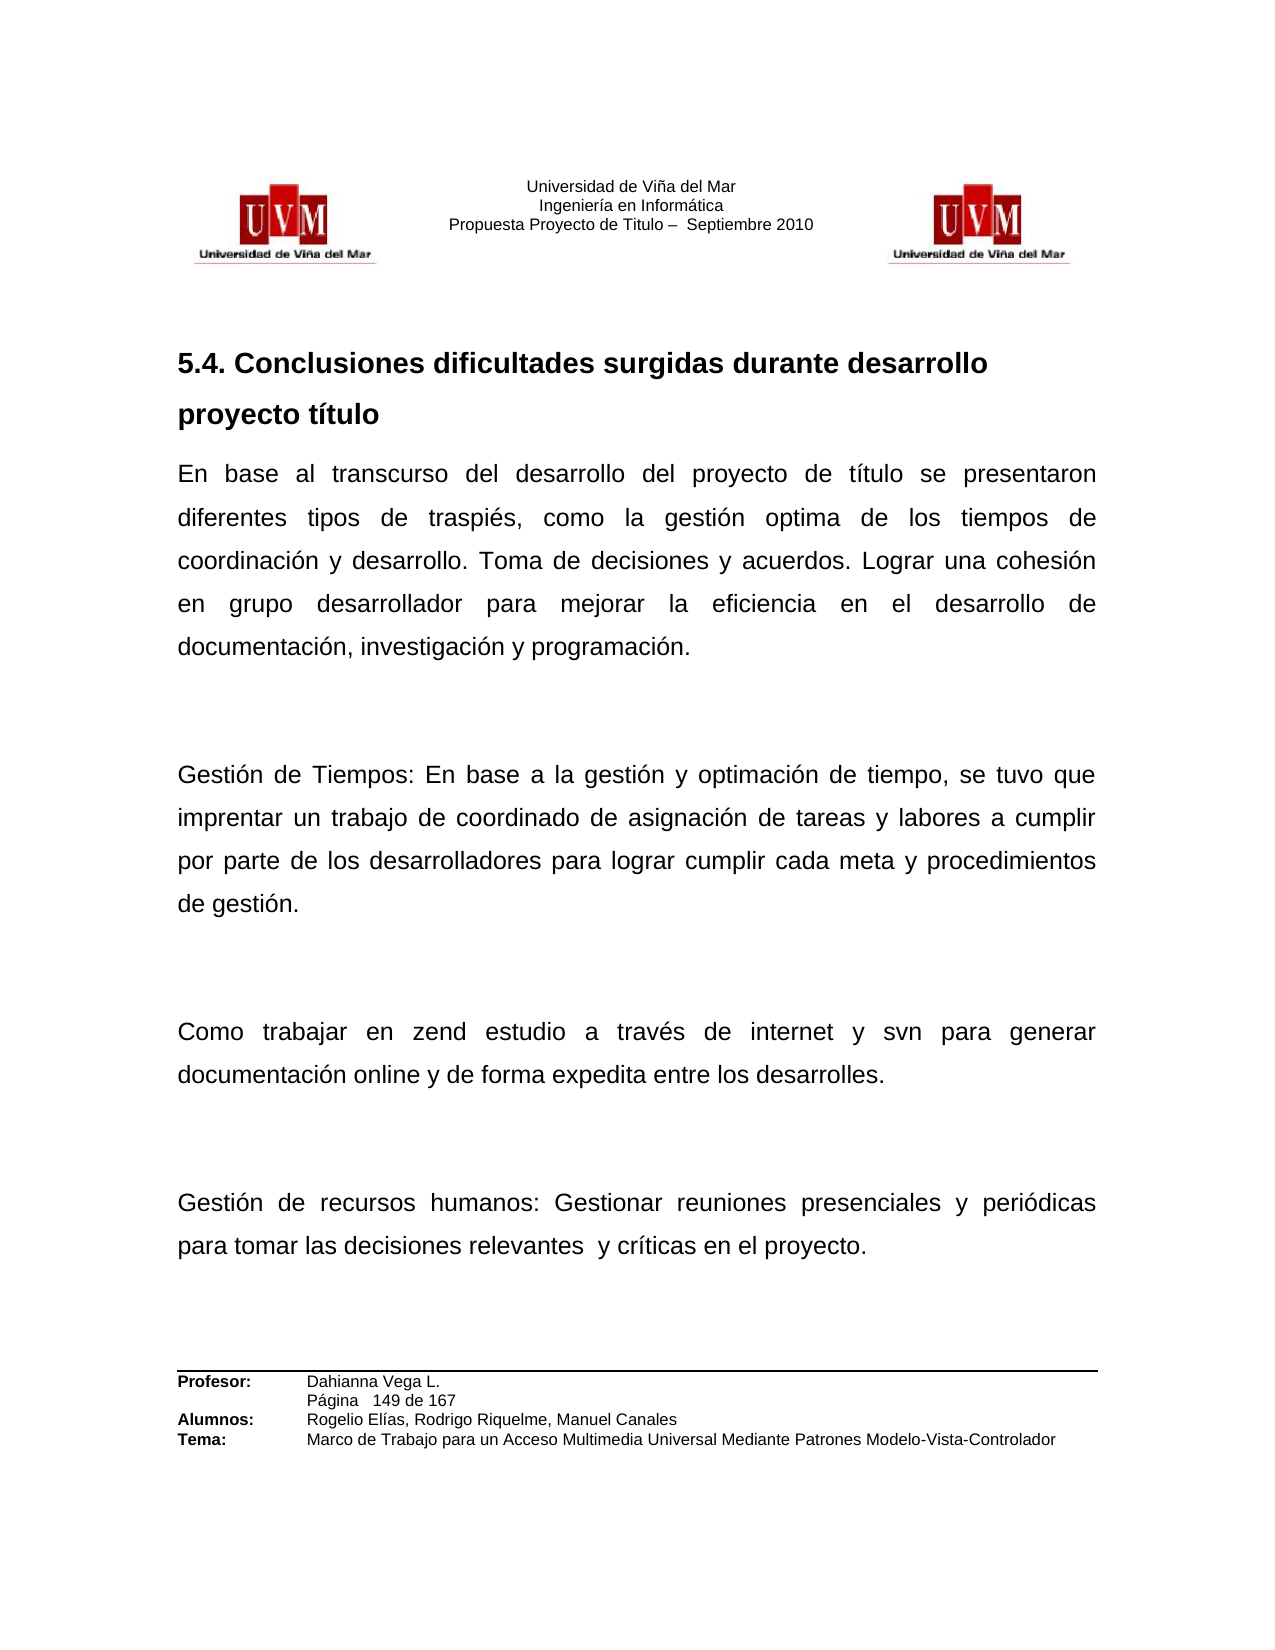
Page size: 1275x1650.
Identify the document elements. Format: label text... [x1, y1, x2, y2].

text En base al transcurso del desarrollo del proyecto de título se presentaron diferentes tipos de traspiés, como la gestión optima de los tiempos de coordinación y desarrollo. Toma de decisiones y acuerdos. Lograr una cohesión en grupo desarrollador para mejorar la eficiencia en el desarrollo de documentación, investigación y programación. [177, 459, 1098, 661]
text Como trabajar en zend estudio a través de internet y svn para generar documentación online y de forma expedita entre los desarrolles. [177, 1017, 1098, 1089]
text Gestión de recursos humanos: Gestionar reuniones presenciales y periódicas para tomar las decisiones relevantes y críticas en el proyecto. [177, 1188, 1098, 1260]
text Gestión de Tiempos: En base a la gestión y optimación de tiempo, se tuvo que imprentar un trabajo de coordinado de asignación de tareas y labores a cumplir por parte de los desarrolladores para lograr cumplir cada meta y procedimientos de gestión. [177, 760, 1098, 918]
subtitle 5.4. Conclusiones dificultades surgidas durante desarrollo proyecto título [177, 346, 1098, 430]
picture [177, 176, 390, 267]
picture [871, 176, 1084, 267]
